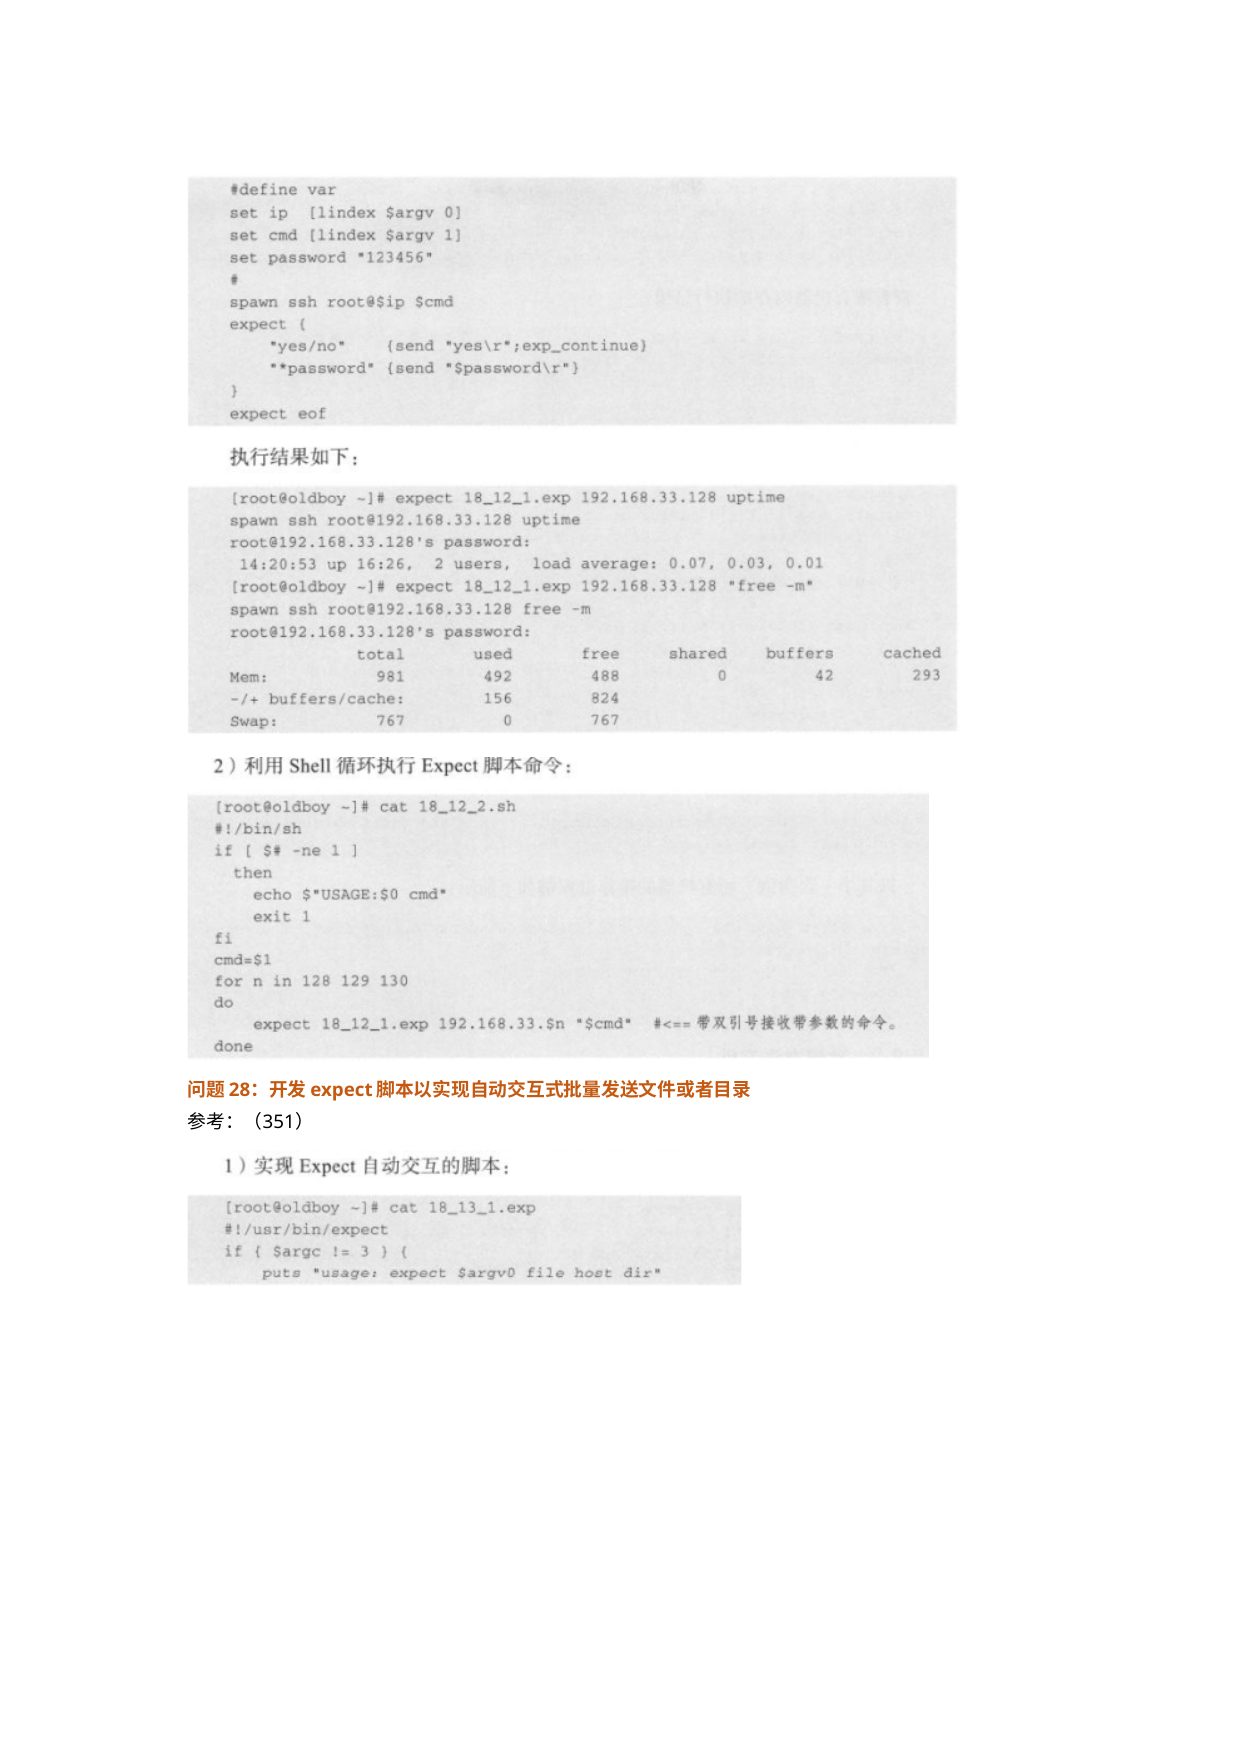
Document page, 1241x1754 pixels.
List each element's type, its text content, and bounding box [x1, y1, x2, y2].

picture [187, 173, 962, 736]
picture [187, 1150, 742, 1286]
picture [187, 757, 929, 1062]
text 参考：（351） [187, 1104, 1053, 1137]
subtitle 问题28：开发expect脚本以实现自动交互式批量发送文件或者目录 [187, 1072, 1053, 1104]
